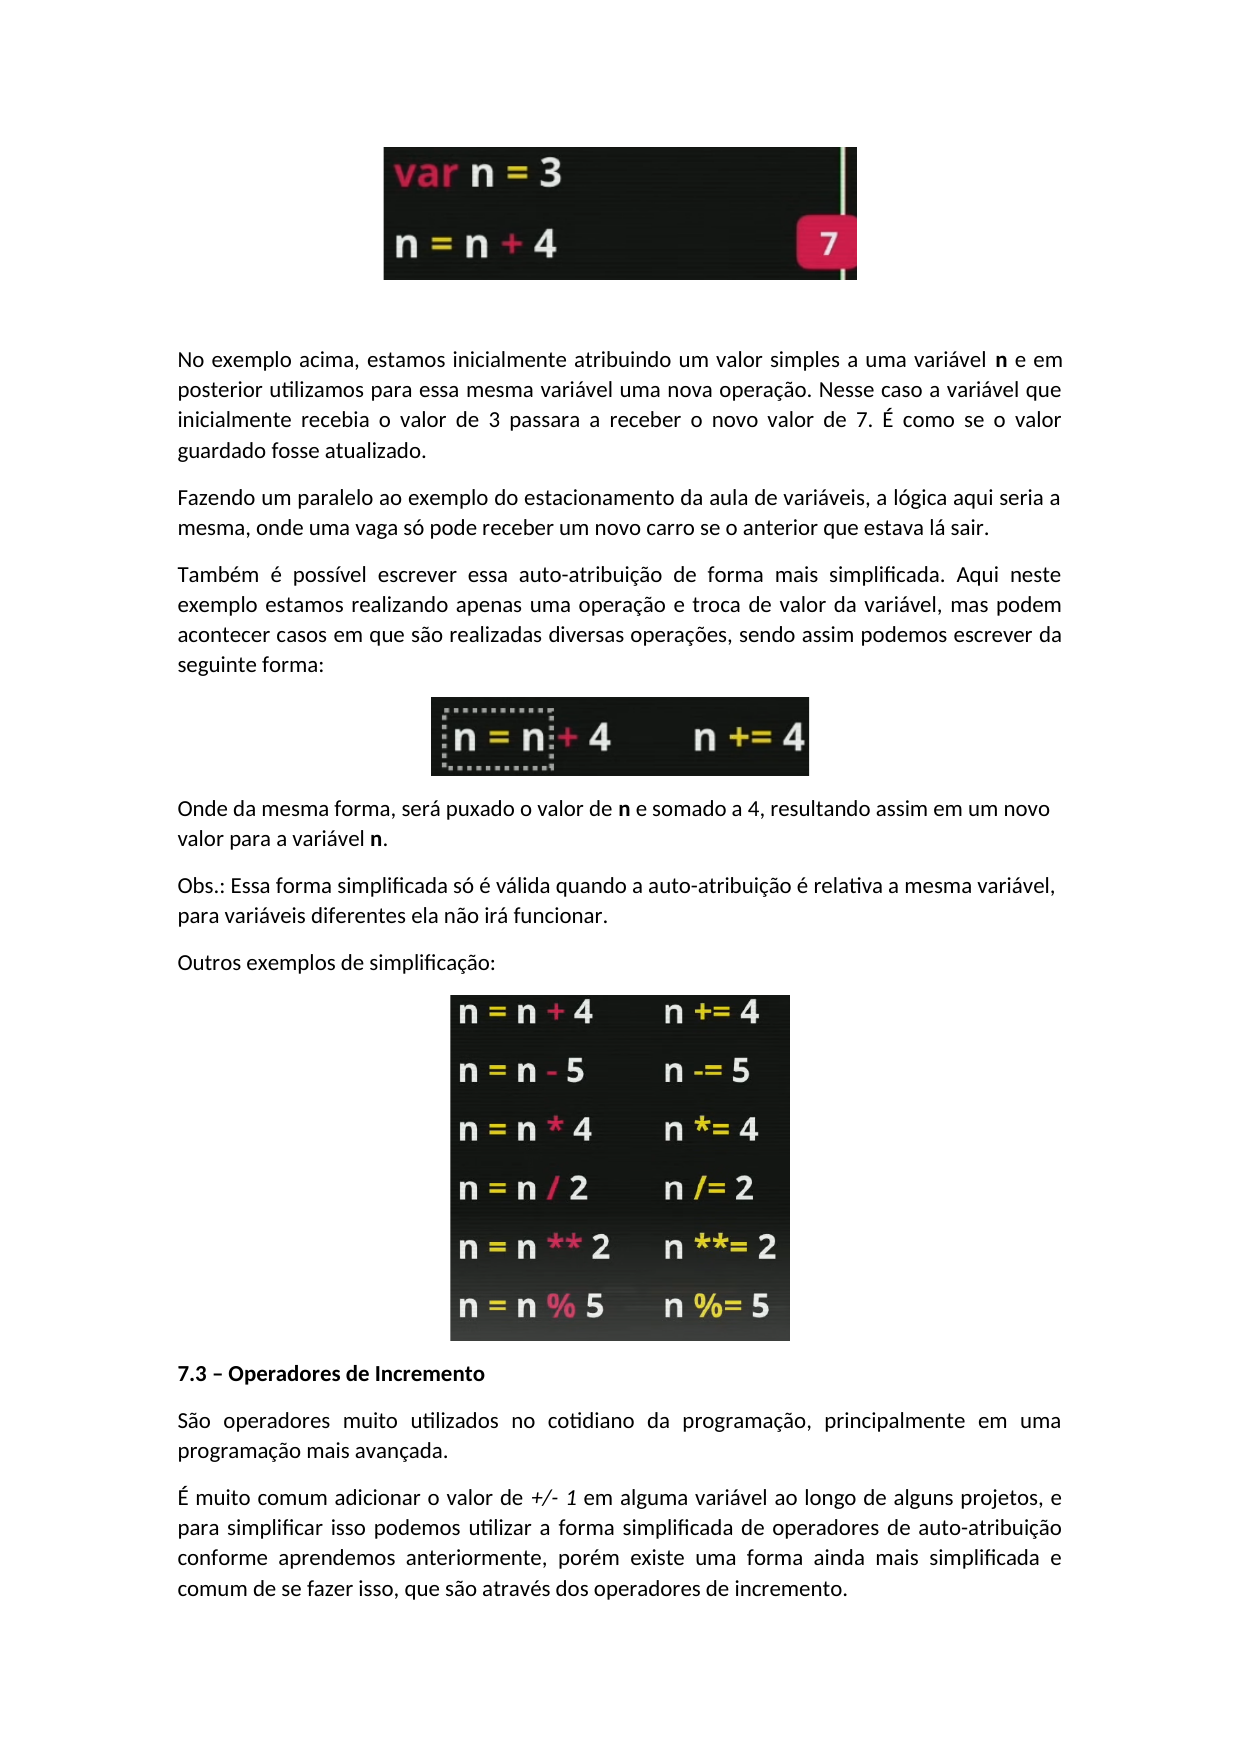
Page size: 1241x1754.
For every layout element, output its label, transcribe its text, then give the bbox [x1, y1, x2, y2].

text Obs.: Essa forma simplificada só é válida quando a auto-atribuição é relativa a mesma variável, para variáveis diferentes ela não irá funcionar. [177, 871, 1063, 929]
text Fazendo um paralelo ao exemplo do estacionamento da aula de variáveis, a lógica aqui seria a mesma, onde uma vaga só pode receber um novo carro se o anterior que estava lá sair. [177, 483, 1063, 541]
text Outros exemplos de simplificação: [177, 948, 1063, 976]
text 7.3 – Operadores de Incremento [177, 1359, 1063, 1387]
text No exemplo acima, estamos inicialmente atribuindo um valor simples a uma variável n e em posterior utilizamos para essa mesma variável uma nova operação. Nesse caso a variável que inicialmente recebia o valor de 3 passara a receber o novo valor de 7. É como se o valor guardado fosse atualizado. [177, 345, 1063, 464]
picture [383, 147, 857, 280]
text É muito comum adicionar o valor de +/- 1 em alguma variável ao longo de alguns projetos, e para simplificar isso podemos utilizar a forma simplificada de operadores de auto-atribuição conforme aprendemos anteriormente, porém existe uma forma ainda mais simplificada e comum de se fazer isso, que são através dos operadores de incremento. [177, 1483, 1063, 1602]
text São operadores muito utilizados no cotidiano da programação, principalmente em uma programação mais avançada. [177, 1406, 1063, 1464]
text Onde da mesma forma, será puxado o valor de n e somado a 4, resultando assim em um novo valor para a variável n. [177, 794, 1063, 852]
picture [450, 995, 790, 1341]
picture [431, 697, 810, 776]
text Também é possível escrever essa auto-atribuição de forma mais simplificada. Aqui neste exemplo estamos realizando apenas uma operação e troca de valor da variável, mas podem acontecer casos em que são realizadas diversas operações, sendo assim podemos escrever da seguinte forma: [177, 560, 1063, 678]
